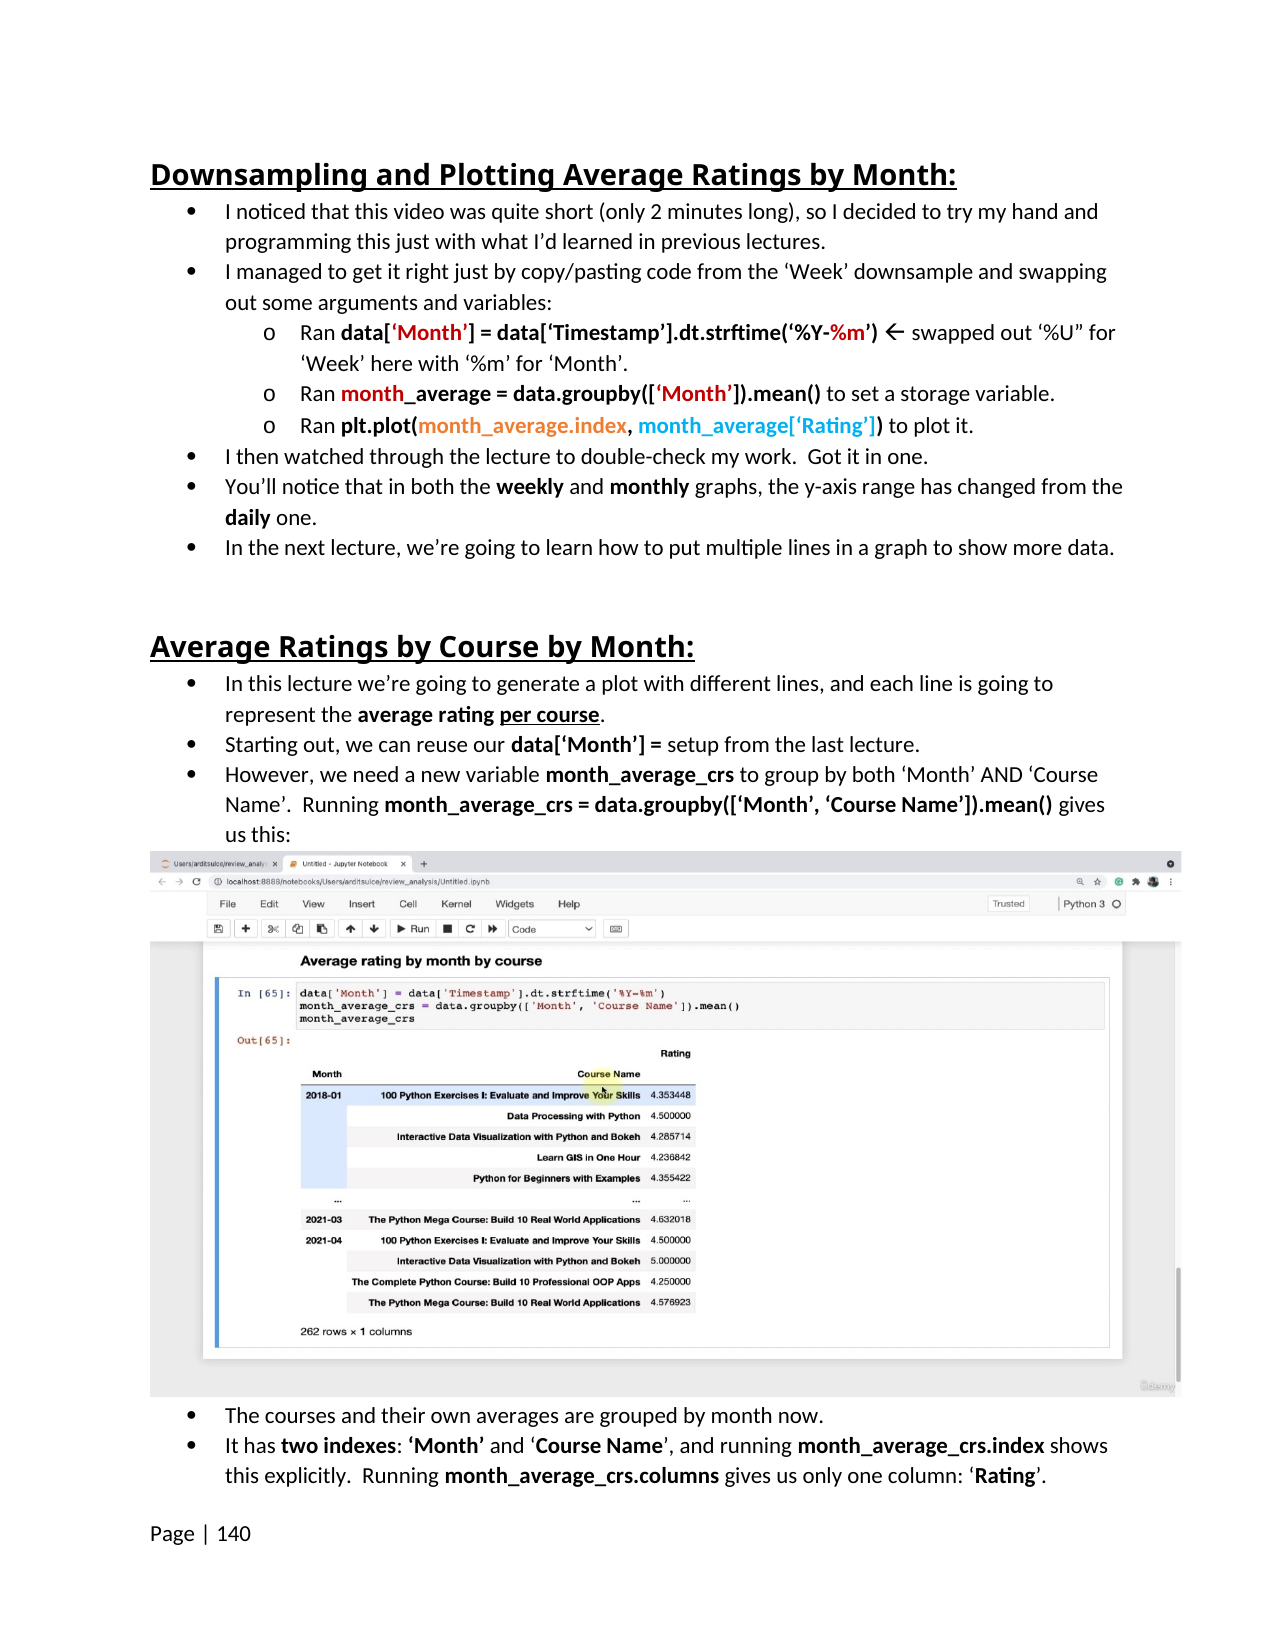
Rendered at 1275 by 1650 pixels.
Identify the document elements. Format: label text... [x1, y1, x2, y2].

list Ran data[‘Month’] = data[‘Timestamp’].dt.strftime(‘%Y-%m’) swapped out ‘%U” for ‘Week’ here with ‘%m’ for ‘Month’. [262, 318, 1125, 377]
list Starting out, we can reuse our data[‘Month’] = setup from the last lecture. [187, 730, 1125, 758]
list I managed to get it right just by copy/pasting code from the ‘Week’ downsample and swapping out some arguments and variables: [187, 257, 1125, 316]
list Ran month_average = data.groupby([‘Month’]).mean() to set a storage variable. [262, 379, 1125, 408]
list Ran plt.plot(month_average.index, month_average[‘Rating’]) to plot it. [262, 411, 1125, 440]
subtitle Average Ratings by Course by Month: [150, 627, 1125, 666]
picture [150, 851, 1182, 1397]
list The courses and their own averages are grouped by month now. [187, 1397, 1125, 1429]
list However, we need a new variable month_average_crs to group by both ‘Month’ AND ‘Course Name’. Running month_average_crs = data.groupby([‘Month’, ‘Course Name’]).mean() gives us this: [187, 760, 1125, 848]
list You’ll notice that in both the weekly and monthly graphs, the y-axis range has changed from the daily one. [187, 472, 1125, 531]
list In this lecture we’re going to generate a plot with different lines, and each line is going to represent the average rating per course. [187, 669, 1125, 728]
subtitle Downsampling and Plotting Average Ratings by Month: [150, 154, 1125, 194]
list In the next lecture, we’re going to learn how to put multiple lines in a graph to show more data. [187, 533, 1125, 561]
list I noticed that this video was quite short (only 2 minutes long), so I decided to try my hand and programming this just with what I’d learned in previous lectures. [187, 197, 1125, 255]
list I then watched through the lecture to double-check my work. Got it in one. [187, 442, 1125, 470]
list It has two indexes: ‘Month’ and ‘Course Name’, and running month_average_crs.index shows this explicitly. Running month_average_crs.columns gives us only one column: ‘Rating’. [187, 1431, 1125, 1489]
